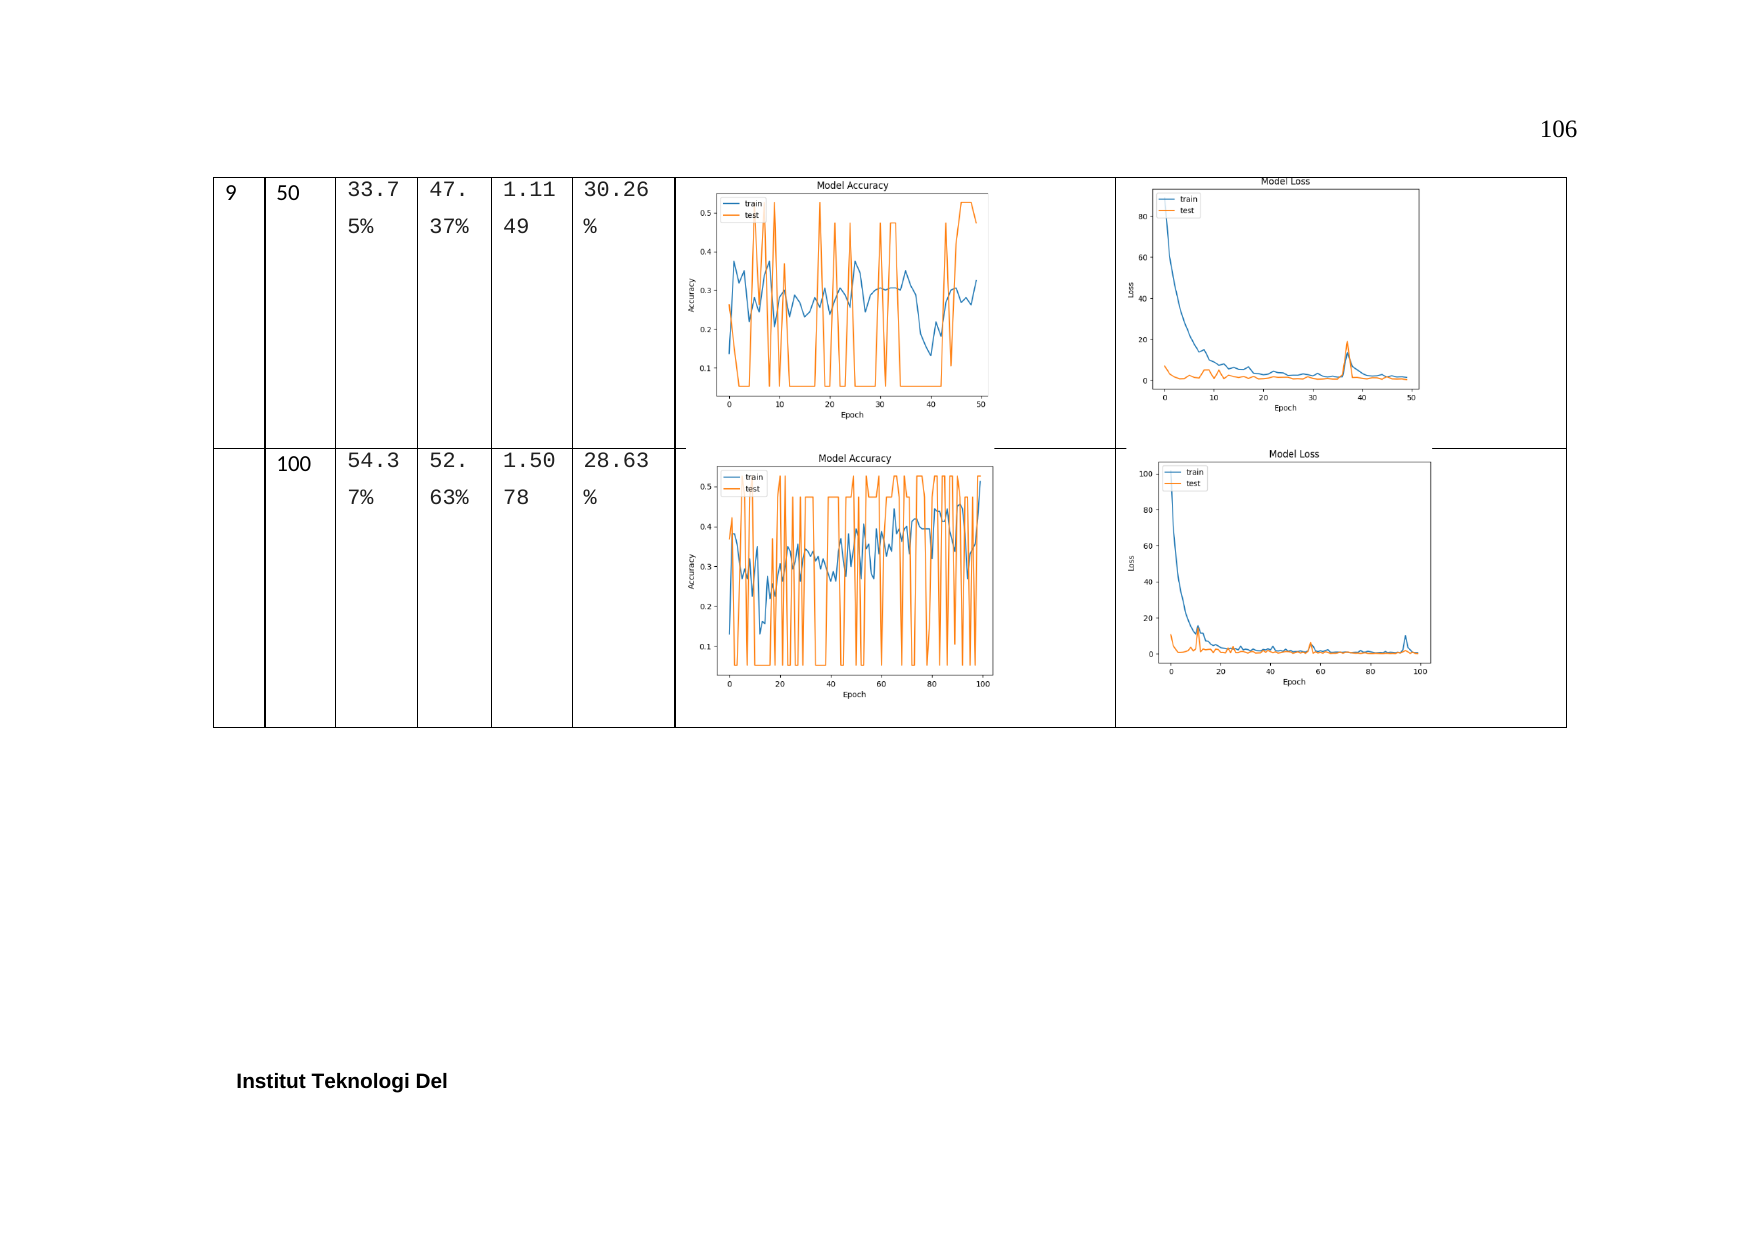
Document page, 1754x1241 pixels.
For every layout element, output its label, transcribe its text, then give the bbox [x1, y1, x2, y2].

table_cell [1116, 178, 1566, 448]
table_cell [1116, 449, 1566, 727]
table_cell 1.1149 [492, 178, 572, 448]
picture [1126, 448, 1433, 688]
table_cell 54.37% [336, 449, 417, 727]
table_cell 1.5078 [492, 449, 572, 727]
table_cell 30.26 % [573, 178, 674, 448]
table_cell 100 [266, 449, 335, 727]
table_cell [676, 178, 1115, 448]
table_cell 50 [266, 178, 335, 448]
table_cell 33.75% [336, 178, 417, 448]
picture [686, 448, 995, 701]
table_cell 28.63 % [573, 449, 674, 727]
table_cell 9 [214, 178, 264, 448]
table_cell [214, 449, 264, 727]
table_cell [676, 449, 1115, 727]
picture [686, 178, 989, 421]
picture [1126, 178, 1422, 412]
table_cell 52.63% [418, 449, 491, 727]
table_cell 47.37% [418, 178, 491, 448]
